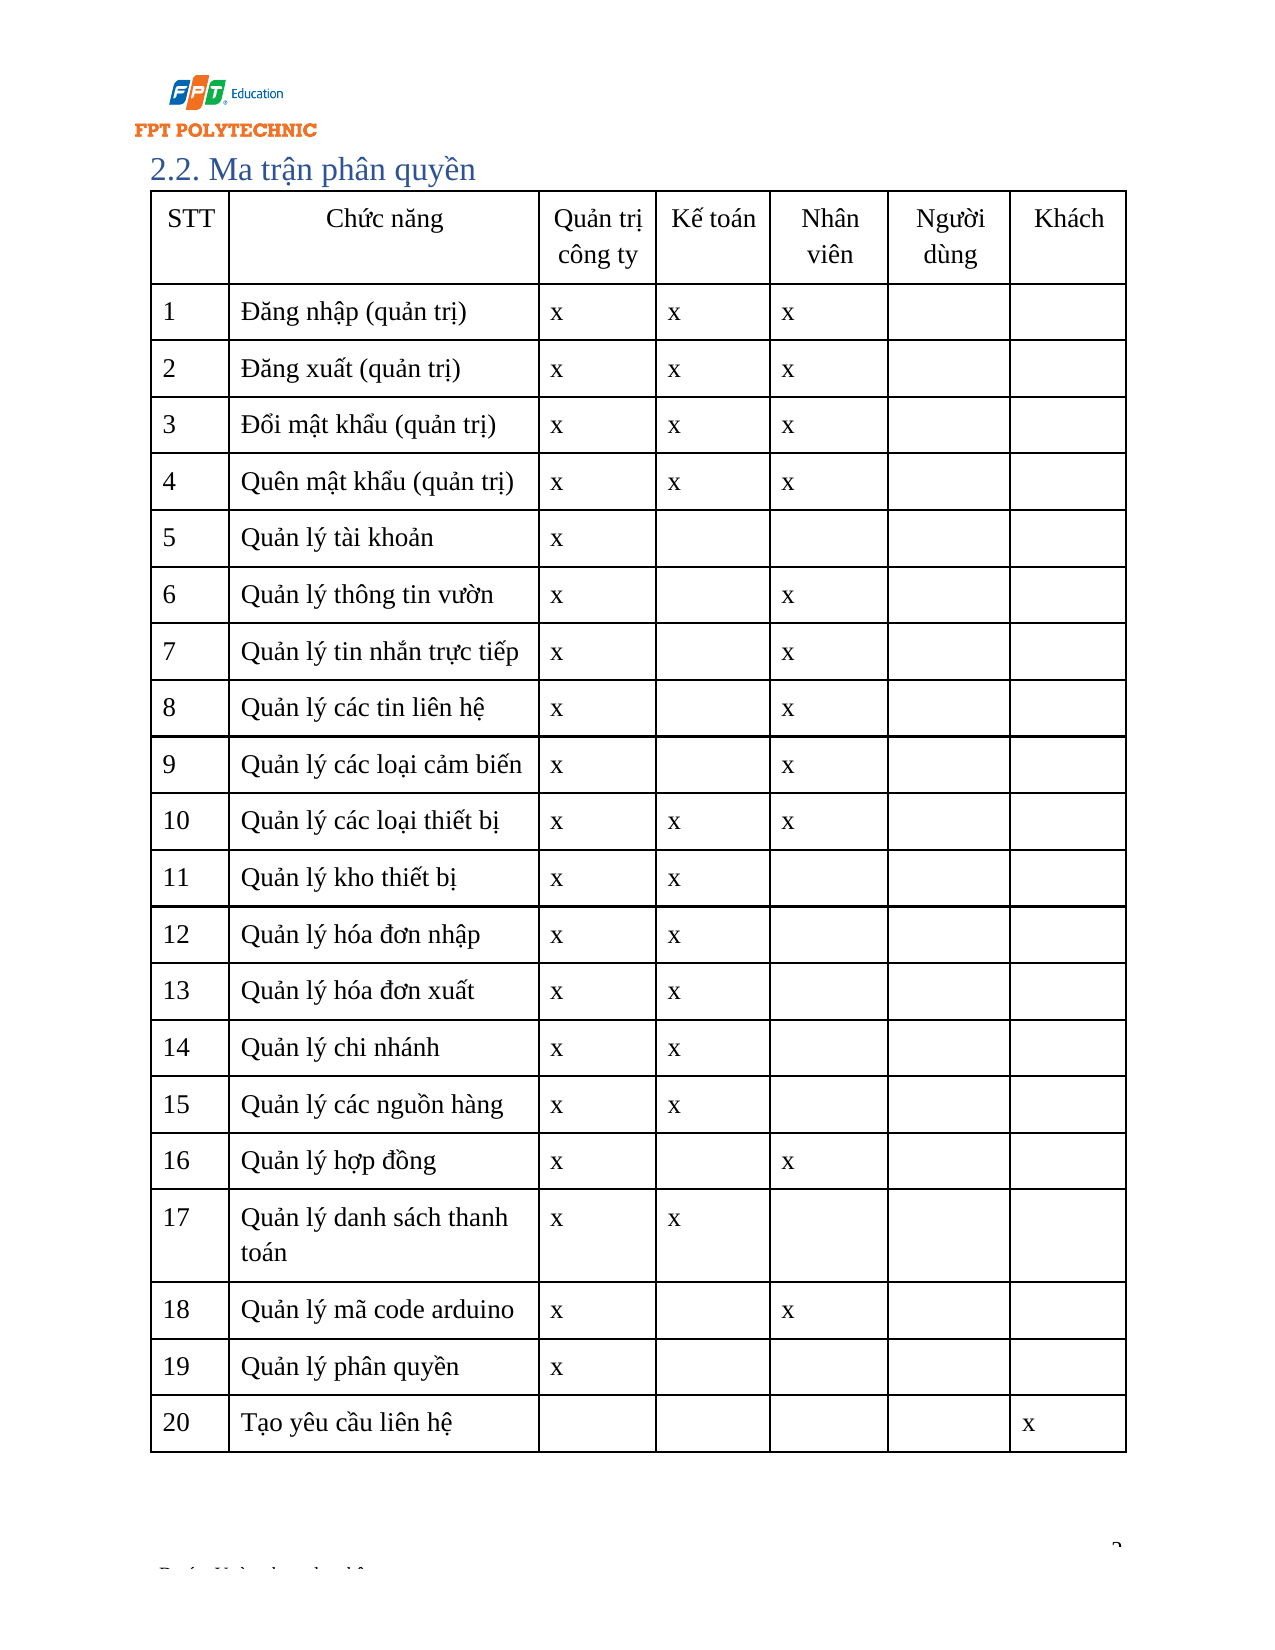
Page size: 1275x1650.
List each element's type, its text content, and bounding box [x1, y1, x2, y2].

table_cell x [771, 454, 887, 509]
table_header Người dùng [889, 192, 1009, 283]
table_cell x [540, 1021, 655, 1075]
table_cell Quản lý phân quyền [230, 1340, 538, 1394]
subtitle Ma trận phân quyền [150, 149, 1156, 187]
table_cell x [540, 908, 655, 962]
table_cell [1011, 1283, 1125, 1337]
table_cell Quên mật khẩu (quản trị) [230, 454, 538, 509]
table_cell x [771, 794, 887, 849]
table_cell [1011, 794, 1125, 849]
table_cell x [540, 964, 655, 1019]
table_cell x [657, 1021, 769, 1075]
table_cell Quản lý tài khoản [230, 511, 538, 566]
table_cell [1011, 851, 1125, 905]
table_cell Đổi mật khẩu (quản trị) [230, 398, 538, 452]
table_cell x [1011, 1396, 1125, 1451]
table_cell [1011, 1021, 1125, 1075]
table_cell [1011, 454, 1125, 509]
table_cell [889, 964, 1009, 1019]
table_cell [657, 1340, 769, 1394]
table_cell x [657, 794, 769, 849]
table_cell 18 [152, 1283, 228, 1337]
table_cell Đăng nhập (quản trị) [230, 285, 538, 339]
table_cell 3 [152, 398, 228, 452]
table_cell x [771, 398, 887, 452]
table_cell 10 [152, 794, 228, 849]
table_header Khách [1011, 192, 1125, 283]
table_cell [657, 568, 769, 622]
table_cell 15 [152, 1077, 228, 1132]
table_cell [889, 794, 1009, 849]
table_cell [1011, 738, 1125, 792]
table_cell x [657, 398, 769, 452]
table_cell [889, 1283, 1009, 1337]
table_cell [889, 1340, 1009, 1394]
table_cell 13 [152, 964, 228, 1019]
table_cell [889, 1396, 1009, 1451]
table_cell Quản lý tin nhắn trực tiếp [230, 624, 538, 679]
table_cell [889, 454, 1009, 509]
table_cell 9 [152, 738, 228, 792]
table_cell x [771, 568, 887, 622]
table_cell x [540, 1190, 655, 1281]
table_cell x [540, 794, 655, 849]
table_cell Quản lý các loại thiết bị [230, 794, 538, 849]
table_cell 1 [152, 285, 228, 339]
table_cell x [540, 398, 655, 452]
table_cell Tạo yêu cầu liên hệ [230, 1396, 538, 1451]
table_cell [1011, 624, 1125, 679]
table_cell x [540, 285, 655, 339]
table_cell [1011, 908, 1125, 962]
table_cell 14 [152, 1021, 228, 1075]
table_cell x [540, 681, 655, 735]
table_cell [771, 1077, 887, 1132]
table_header Nhân viên [771, 192, 887, 283]
table_cell [657, 738, 769, 792]
table_cell Quản lý thông tin vườn [230, 568, 538, 622]
table_cell [771, 908, 887, 962]
table_cell x [540, 851, 655, 905]
table_cell [657, 1396, 769, 1451]
table_cell Quản lý các loại cảm biến [230, 738, 538, 792]
table_cell x [657, 285, 769, 339]
table_cell x [657, 851, 769, 905]
table_cell x [657, 1077, 769, 1132]
table_cell [1011, 568, 1125, 622]
table_cell 6 [152, 568, 228, 622]
table_cell 20 [152, 1396, 228, 1451]
table_cell [657, 1283, 769, 1337]
table_cell x [771, 681, 887, 735]
table_cell x [540, 1340, 655, 1394]
table_cell 11 [152, 851, 228, 905]
table_cell x [657, 341, 769, 396]
table_header Quản trị công ty [540, 192, 655, 283]
table_cell 8 [152, 681, 228, 735]
table_cell Quản lý các nguồn hàng [230, 1077, 538, 1132]
table_cell x [540, 1134, 655, 1188]
table_cell 17 [152, 1190, 228, 1281]
table_cell 2 [152, 341, 228, 396]
table_cell x [771, 1283, 887, 1337]
table_cell [657, 624, 769, 679]
table_cell [1011, 681, 1125, 735]
table_cell [771, 964, 887, 1019]
table_cell [1011, 964, 1125, 1019]
table_cell Quản lý danh sách thanh toán [230, 1190, 538, 1281]
table_cell [889, 511, 1009, 566]
table_cell [889, 341, 1009, 396]
table_cell 16 [152, 1134, 228, 1188]
table_cell [889, 624, 1009, 679]
picture [135, 75, 317, 137]
table_cell x [540, 738, 655, 792]
table_cell [889, 908, 1009, 962]
table_cell x [540, 454, 655, 509]
table_cell [771, 851, 887, 905]
table_header Kế toán [657, 192, 769, 283]
table_cell [771, 1396, 887, 1451]
table_cell [889, 398, 1009, 452]
table_cell [889, 568, 1009, 622]
table_cell x [771, 738, 887, 792]
table_header Chức năng [230, 192, 538, 283]
table_cell x [657, 908, 769, 962]
table_cell [1011, 1190, 1125, 1281]
table_cell x [657, 454, 769, 509]
table_header STT [152, 192, 228, 283]
table_cell Quản lý các tin liên hệ [230, 681, 538, 735]
table_cell Quản lý mã code arduino [230, 1283, 538, 1337]
table_cell Quản lý kho thiết bị [230, 851, 538, 905]
table_cell x [540, 624, 655, 679]
table_cell x [771, 1134, 887, 1188]
table_cell Quản lý hóa đơn xuất [230, 964, 538, 1019]
table_cell x [540, 1283, 655, 1337]
table_cell x [540, 1077, 655, 1132]
table_cell [1011, 511, 1125, 566]
table_cell [889, 285, 1009, 339]
table_cell 4 [152, 454, 228, 509]
table_cell x [771, 285, 887, 339]
table_cell [771, 1190, 887, 1281]
table_cell 5 [152, 511, 228, 566]
table_cell [1011, 1077, 1125, 1132]
table_cell [1011, 1134, 1125, 1188]
table_cell 19 [152, 1340, 228, 1394]
table_cell Quản lý hợp đồng [230, 1134, 538, 1188]
table_cell x [657, 1190, 769, 1281]
table_cell [889, 1021, 1009, 1075]
table_cell [657, 681, 769, 735]
table_cell [771, 1021, 887, 1075]
table_cell Quản lý hóa đơn nhập [230, 908, 538, 962]
table_cell [1011, 398, 1125, 452]
table_cell [889, 1190, 1009, 1281]
table_cell x [540, 511, 655, 566]
table_cell x [771, 624, 887, 679]
table_cell [771, 1340, 887, 1394]
table_cell 12 [152, 908, 228, 962]
table_cell [1011, 285, 1125, 339]
table_cell [771, 511, 887, 566]
table_cell x [657, 964, 769, 1019]
table_cell [1011, 341, 1125, 396]
table_cell [657, 511, 769, 566]
table_cell [889, 1077, 1009, 1132]
table_cell [889, 681, 1009, 735]
table_cell [889, 1134, 1009, 1188]
table_cell x [771, 341, 887, 396]
table_cell Quản lý chi nhánh [230, 1021, 538, 1075]
table_cell [540, 1396, 655, 1451]
table_cell [889, 738, 1009, 792]
table_cell [1011, 1340, 1125, 1394]
table_cell 7 [152, 624, 228, 679]
table_cell [889, 851, 1009, 905]
table_cell x [540, 568, 655, 622]
table_cell x [540, 341, 655, 396]
table_cell Đăng xuất (quản trị) [230, 341, 538, 396]
table_cell [657, 1134, 769, 1188]
